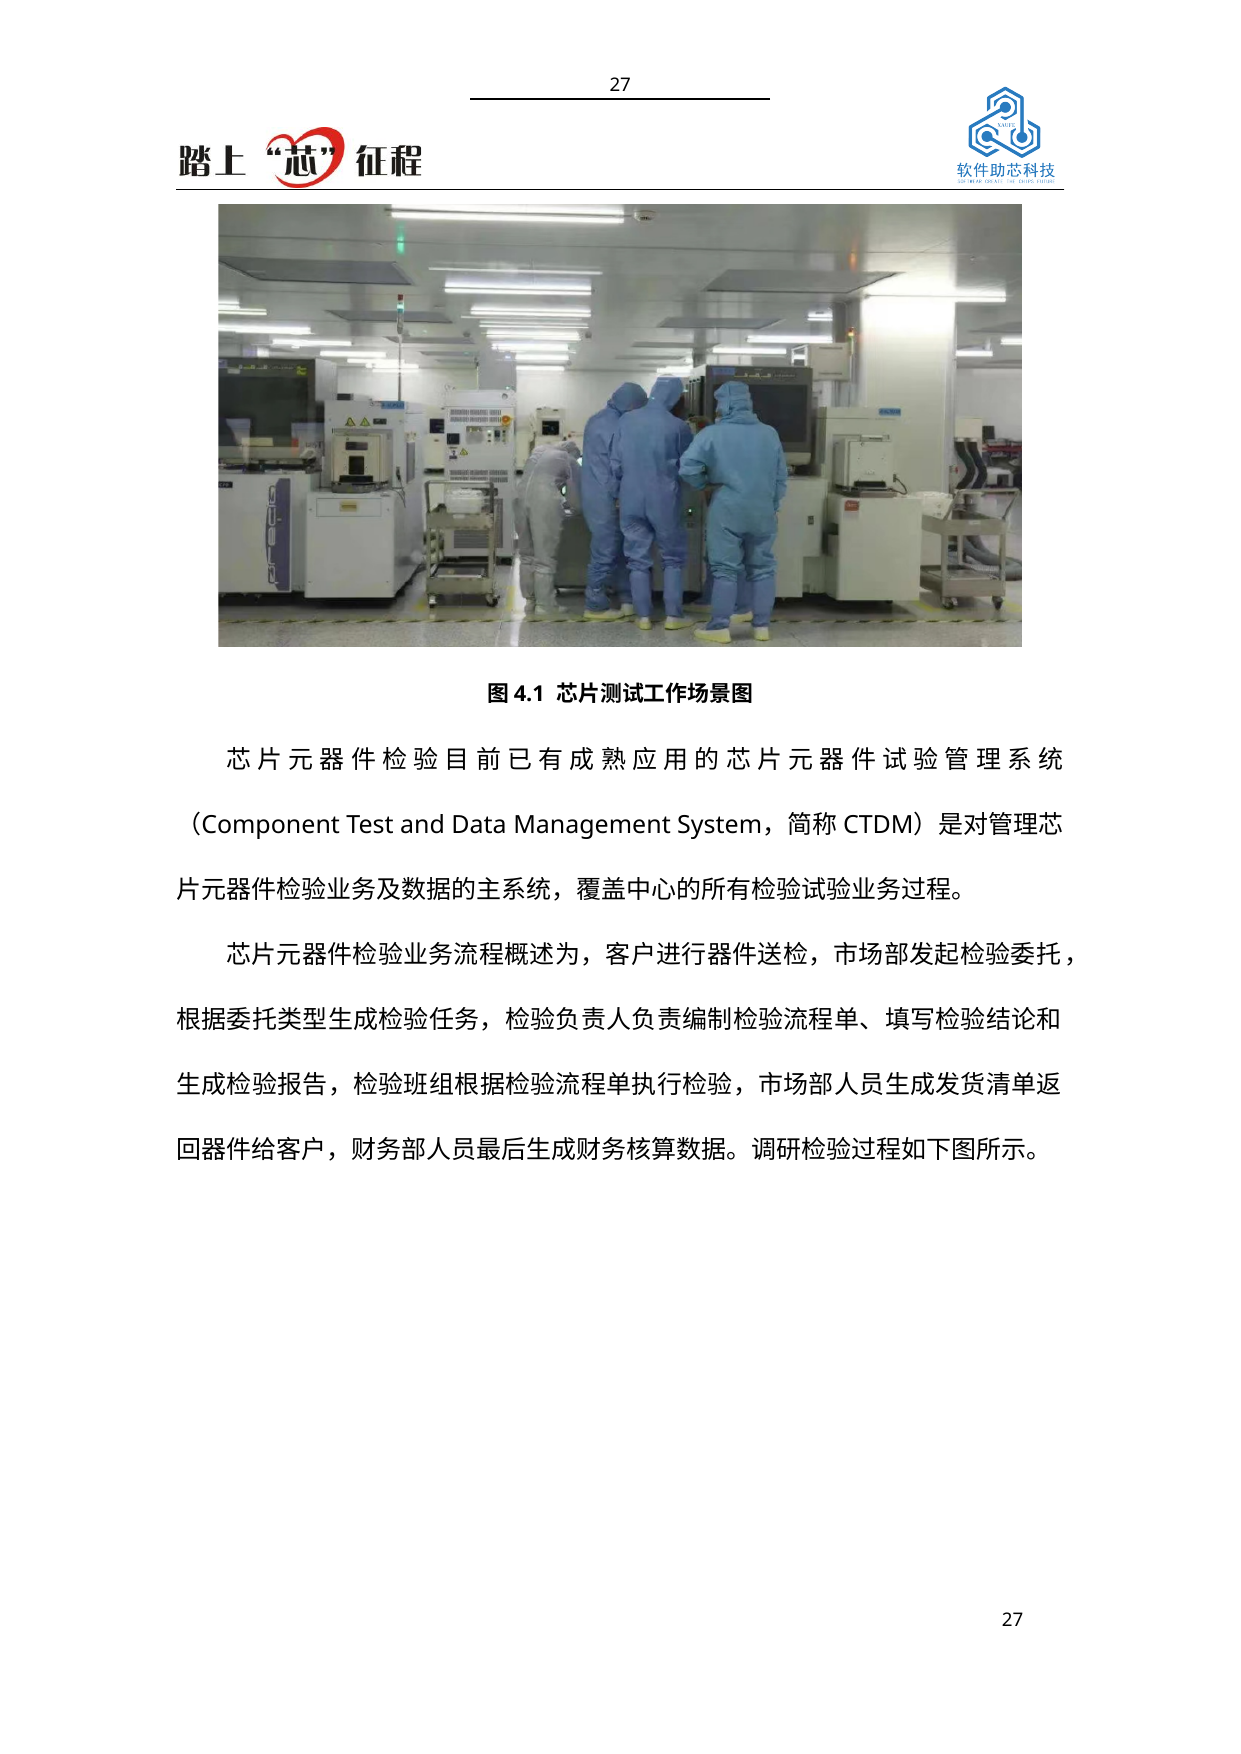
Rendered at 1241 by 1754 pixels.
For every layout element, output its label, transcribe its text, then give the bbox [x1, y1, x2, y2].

text 芯片元器件检验目前已有成熟应用的芯片元器件试验管理系统（Component Test and Data Management System，简称CTDM）是对管理芯片元器件检验业务及数据的主系统，覆盖中心的所有检验试验业务过程。 [176, 725, 1064, 920]
picture [178, 127, 422, 188]
text 芯片元器件检验业务流程概述为，客户进行器件送检，市场部发起检验委托，根据委托类型生成检验任务，检验负责人负责编制检验流程单、填写检验结论和生成检验报告，检验班组根据检验流程单执行检验，市场部人员生成发货清单返回器件给客户，财务部人员最后生成财务核算数据。调研检验过程如下图所示。 [176, 920, 1064, 1180]
picture [218, 204, 1022, 647]
picture [945, 83, 1065, 187]
text 图4.1 芯片测试工作场景图 [176, 676, 1064, 708]
